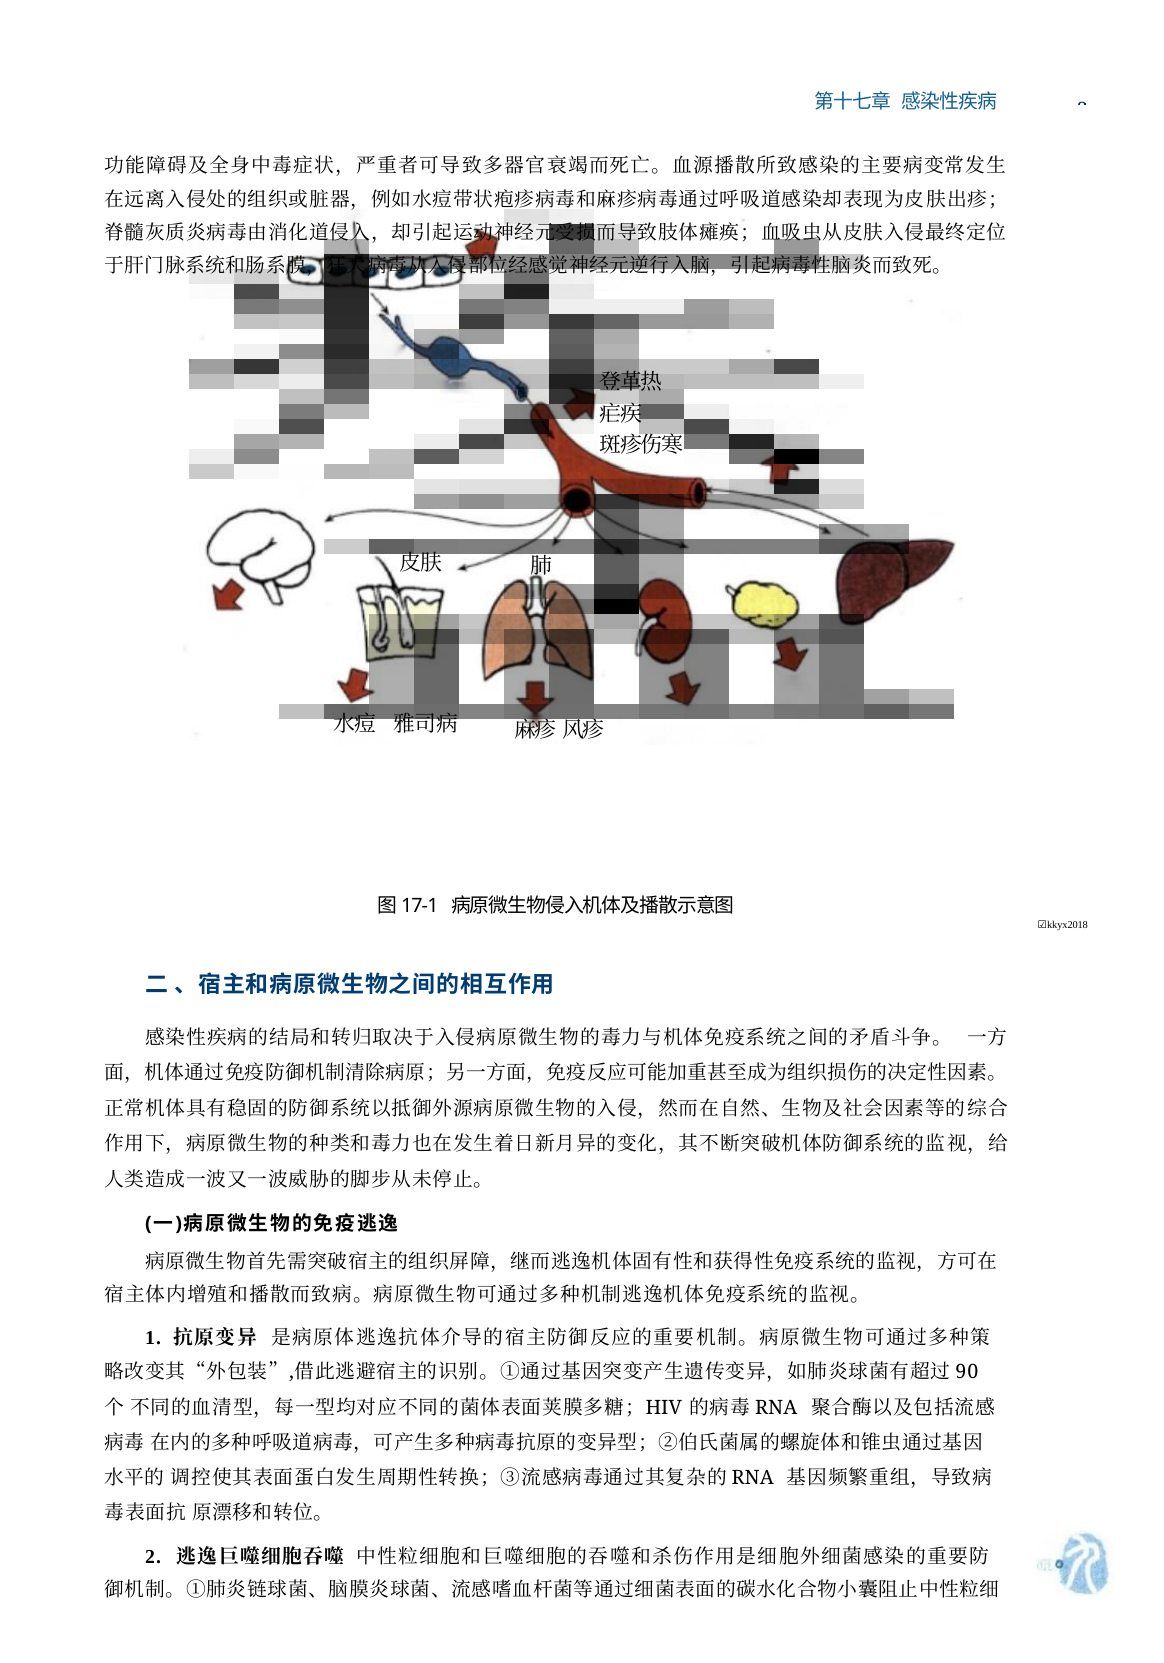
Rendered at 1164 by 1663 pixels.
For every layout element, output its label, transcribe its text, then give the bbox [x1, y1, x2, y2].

text (一)病原微生物的免疫逃逸 [145, 1209, 1116, 1236]
text 图17-1 病原微生物侵入机体及播散示意图 [377, 892, 1116, 918]
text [104, 1541, 1003, 1602]
text 感染性疾病的结局和转归取决于入侵病原微生物的毒力与机体免疫系统之间的矛盾斗争。 一方 面，机体通过免疫防御机制清除病原；另一方面，免疫反应可能加重甚至成为组织损伤的决定性因素。 正常机体具有稳固的防御系统以抵御外源病原微生物的入侵，然而在自然、生物及社会因素等的综合 作用下，病原微生物的种类和毒力也在发生着日新月异的变化，其不断突破机体防御系统的监视，给 人类造成一波又一波威胁的脚步从未停止。 [104, 1021, 1008, 1192]
text 1. 抗原变异 是病原体逃逸抗体介导的宿主防御反应的重要机制。病原微生物可通过多种策 略改变其“外包装”,借此逃避宿主的识别。①通过基因突变产生遗传变异，如肺炎球菌有超过90个 不同的血清型，每一型均对应不同的菌体表面荚膜多糖；HIV 的病毒RNA 聚合酶以及包括流感病毒 在内的多种呼吸道病毒，可产生多种病毒抗原的变异型；②伯氏菌属的螺旋体和锥虫通过基因水平的 调控使其表面蛋白发生周期性转换；③流感病毒通过其复杂的RNA 基因频繁重组，导致病毒表面抗 原漂移和转位。 [104, 1321, 999, 1525]
text 二 、宿主和病原微生物之间的相互作用 [145, 968, 1116, 998]
text 第十七章 感染性疾病 [814, 87, 1116, 113]
picture [182, 278, 1000, 749]
text 功能障碍及全身中毒症状，严重者可导致多器官衰竭而死亡。血源播散所致感染的主要病变常发生 在远离入侵处的组织或脏器，例如水痘带状疱疹病毒和麻疹病毒通过呼吸道感染却表现为皮肤出疹； 脊髓灰质炎病毒由消化道侵入，却引起运动神经元受损而导致肢体瘫痪；血吸虫从皮肤入侵最终定位 于肝门脉系统和肠系膜，狂犬病毒从入侵部位经感觉神经元逆行入脑，引起病毒性脑炎而致死。 [104, 150, 1008, 278]
text 病原微生物首先需突破宿主的组织屏障，继而逃逸机体固有性和获得性免疫系统的监视，方可在 宿主体内增殖和播散而致病。病原微生物可通过多种机制逃逸机体免疫系统的监视。 [104, 1246, 999, 1307]
picture [1036, 1527, 1115, 1597]
